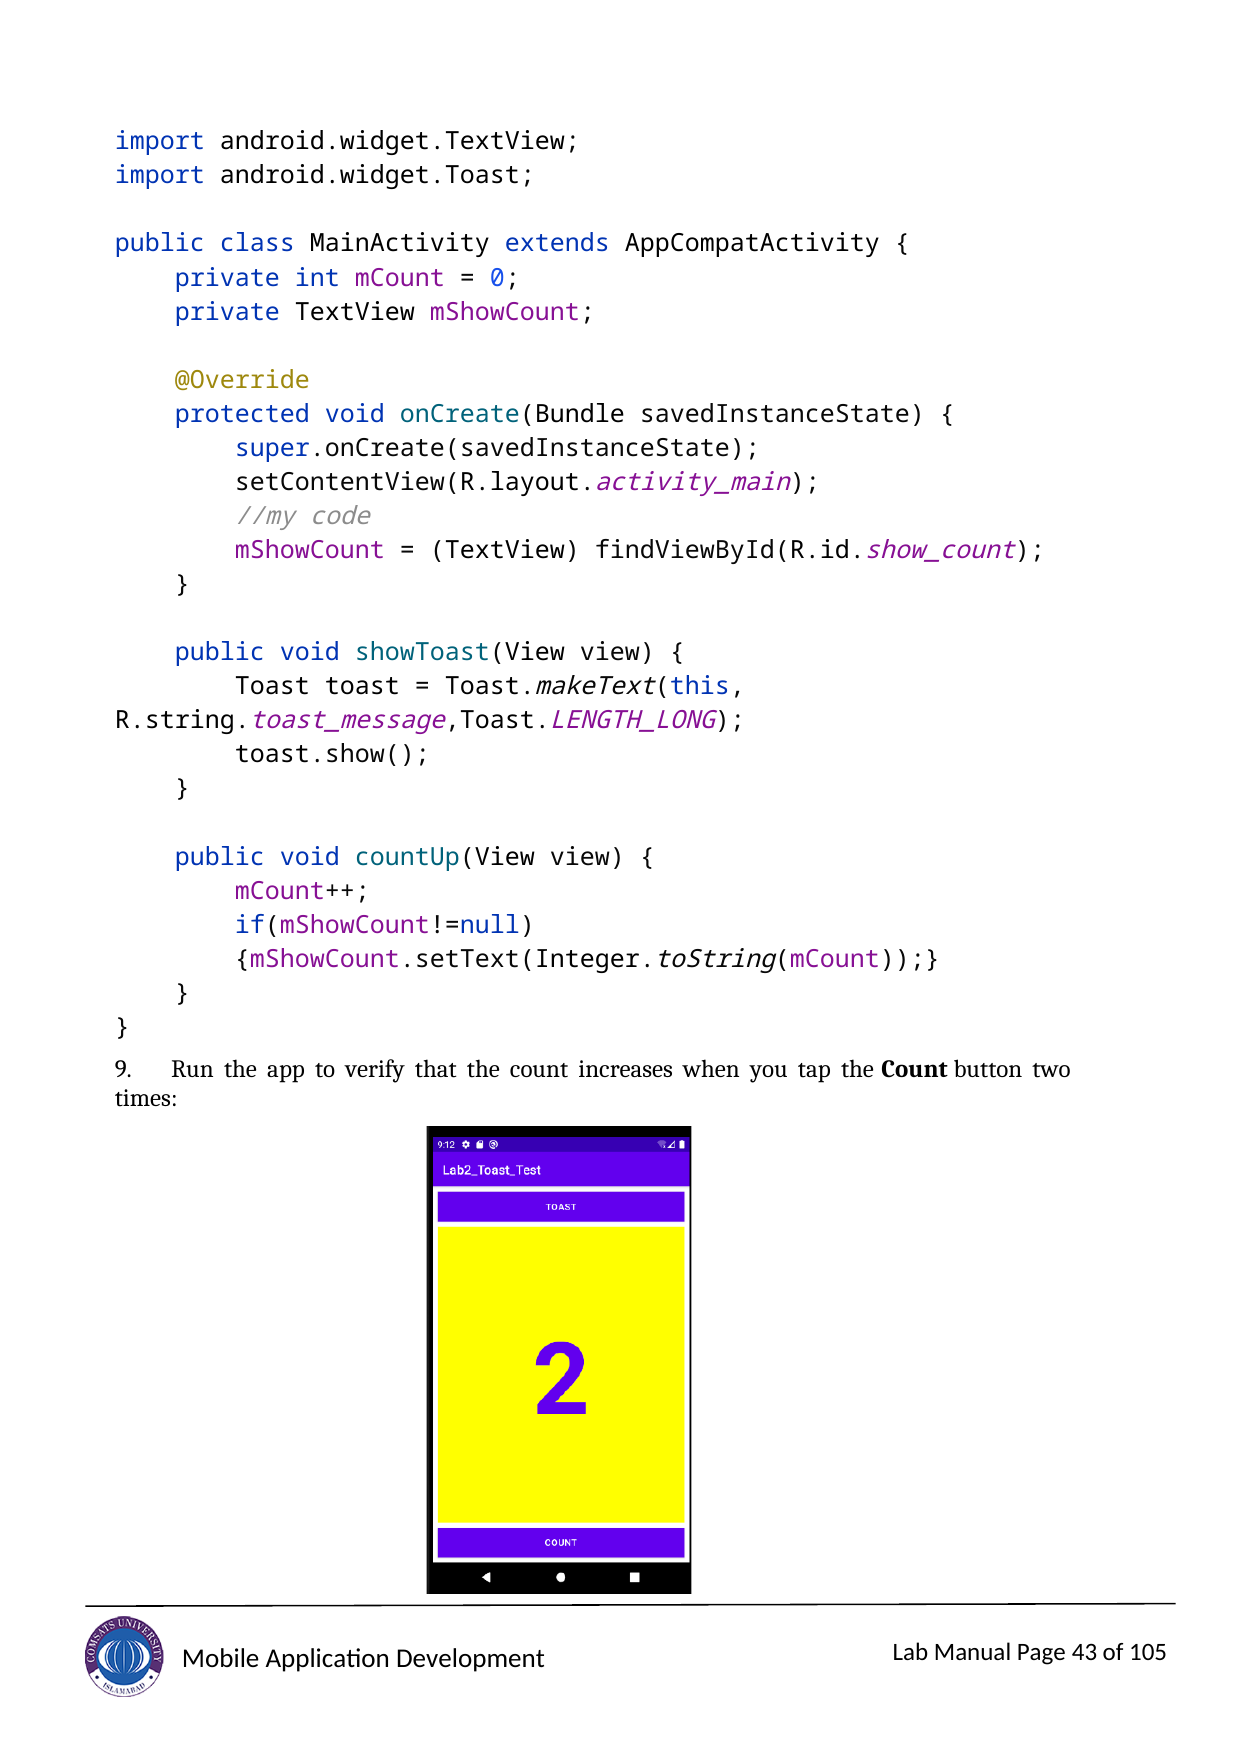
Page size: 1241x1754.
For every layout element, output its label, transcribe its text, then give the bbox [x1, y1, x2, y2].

list Run the app to verify that the count increases when you tap the Count button two times: [114, 1055, 1070, 1113]
picture [425, 1126, 692, 1593]
picture [85, 1616, 165, 1697]
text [114, 123, 1070, 1043]
